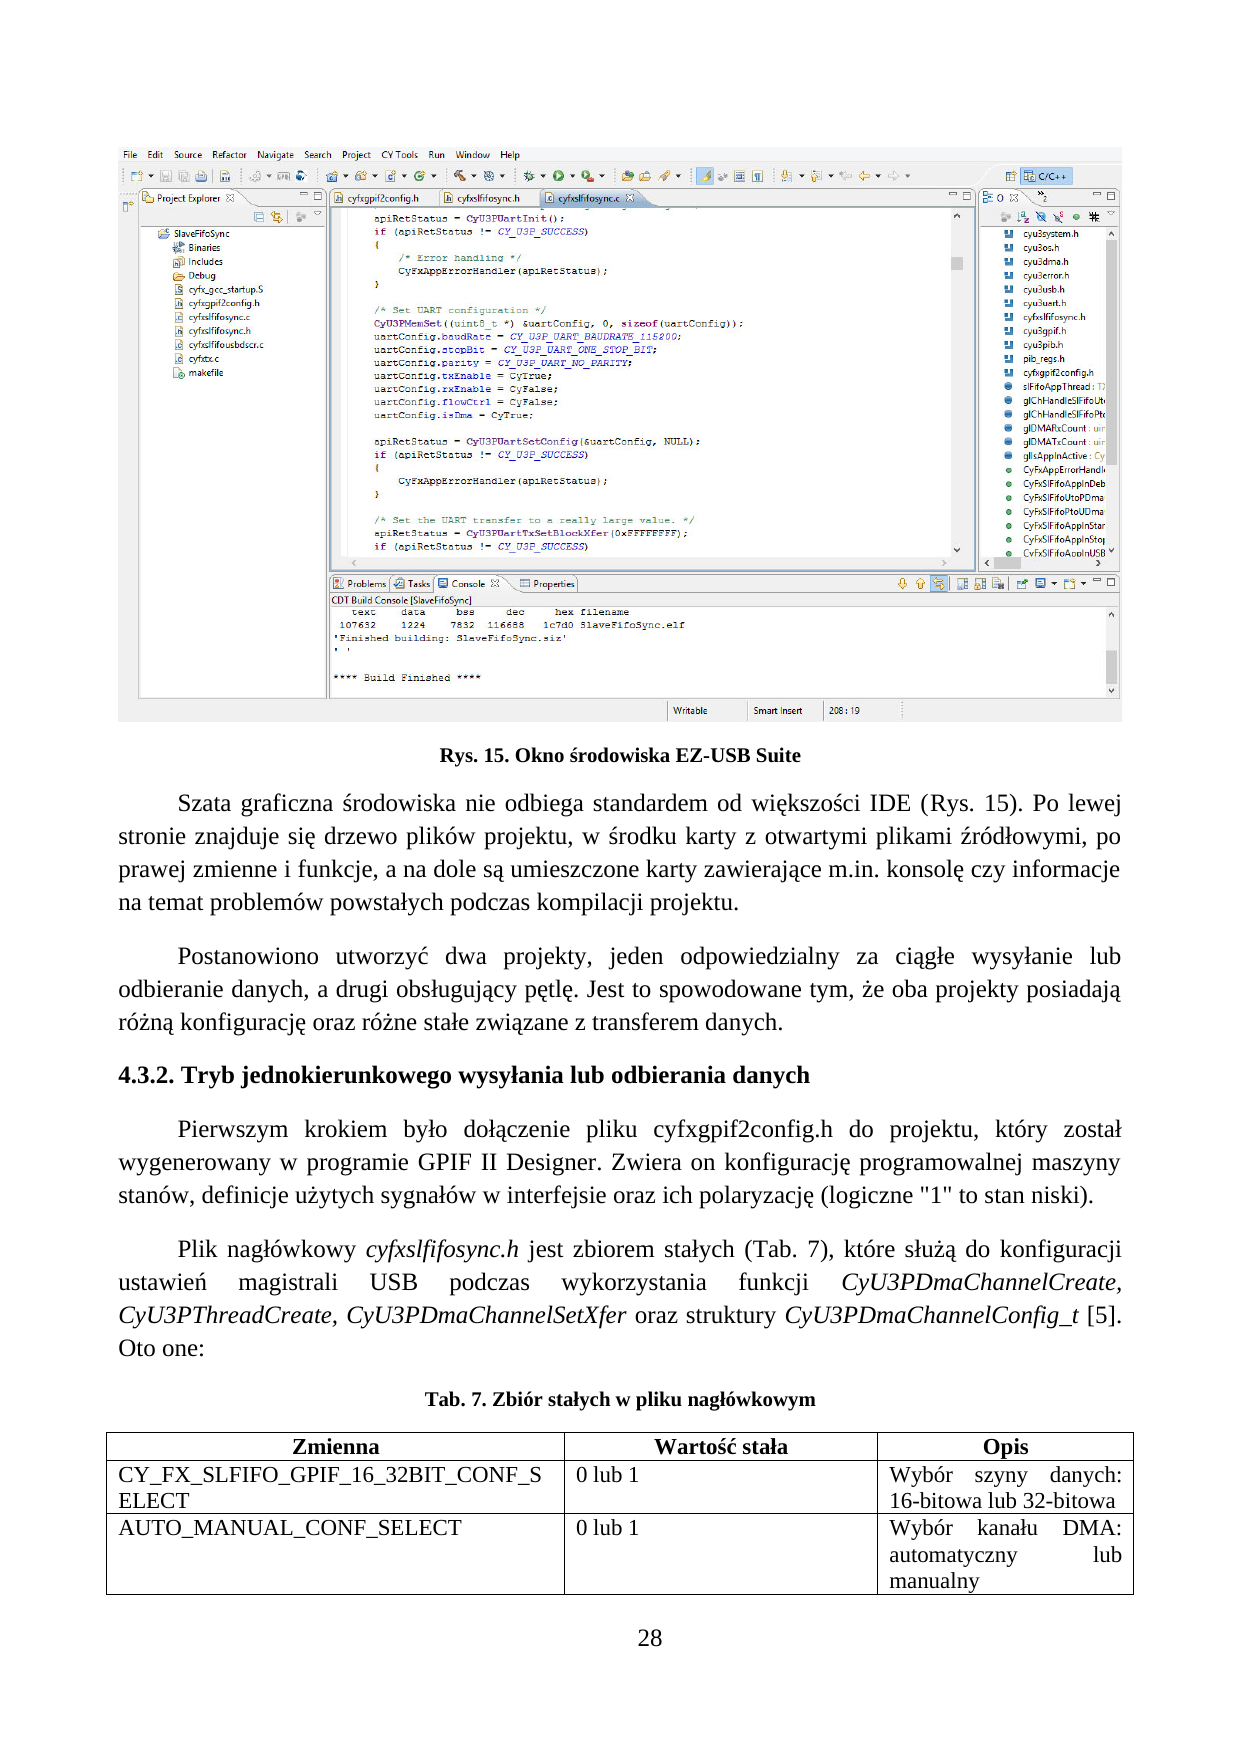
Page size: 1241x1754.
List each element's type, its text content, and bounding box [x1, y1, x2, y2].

table_cell Wybór szyny danych: 16-bitowa lub 32-bitowa [878, 1461, 1133, 1513]
table_cell AUTO_MANUAL_CONF_SELECT [107, 1514, 564, 1593]
text Plik nagłówkowy cyfxslfifosync.h jest zbiorem stałych (Tab. 7), które służą do konfiguracji ustawień magistrali USB podczas wykorzystania funkcji CyU3PDmaChannelCreate, CyU3PThreadCreate, CyU3PDmaChannelSetXfer oraz struktury CyU3PDmaChannelConfig_t [5]. Oto one: [118, 1234, 1122, 1362]
table_cell Wybór kanału DMA: automatyczny lub manualny [878, 1514, 1133, 1593]
table_header Opis [878, 1433, 1133, 1459]
subtitle 4.3.2. Tryb jednokierunkowego wysyłania lub odbierania danych [118, 1061, 1122, 1089]
picture [118, 147, 1123, 722]
table_cell 0 lub 1 [565, 1514, 877, 1593]
table_cell CY_FX_SLFIFO_GPIF_16_32BIT_CONF_SELECT [107, 1461, 564, 1513]
text Pierwszym krokiem było dołączenie pliku cyfxgpif2config.h do projektu, który został wygenerowany w programie GPIF II Designer. Zwiera on konfigurację programowalnej maszyny stanów, definicje użytych sygnałów w interfejsie oraz ich polaryzację (logiczne "1" to stan niski). [118, 1114, 1122, 1209]
table_header Wartość stała [565, 1433, 877, 1459]
table_cell 0 lub 1 [565, 1461, 877, 1513]
text Szata graficzna środowiska nie odbiega standardem od większości IDE (Rys. 15). Po lewej stronie znajduje się drzewo plików projektu, w środku karty z otwartymi plikami źródłowymi, po prawej zmienne i funkcje, a na dole są umieszczone karty zawierające m.in. konsolę czy informacje na temat problemów powstałych podczas kompilacji projektu. [118, 788, 1122, 916]
text Postanowiono utworzyć dwa projekty, jeden odpowiedzialny za ciągłe wysyłanie lub odbieranie danych, a drugi obsługujący pętlę. Jest to spowodowane tym, że oba projekty posiadają różną konfigurację oraz różne stałe związane z transferem danych. [118, 941, 1122, 1036]
table_header Zmienna [107, 1433, 564, 1459]
